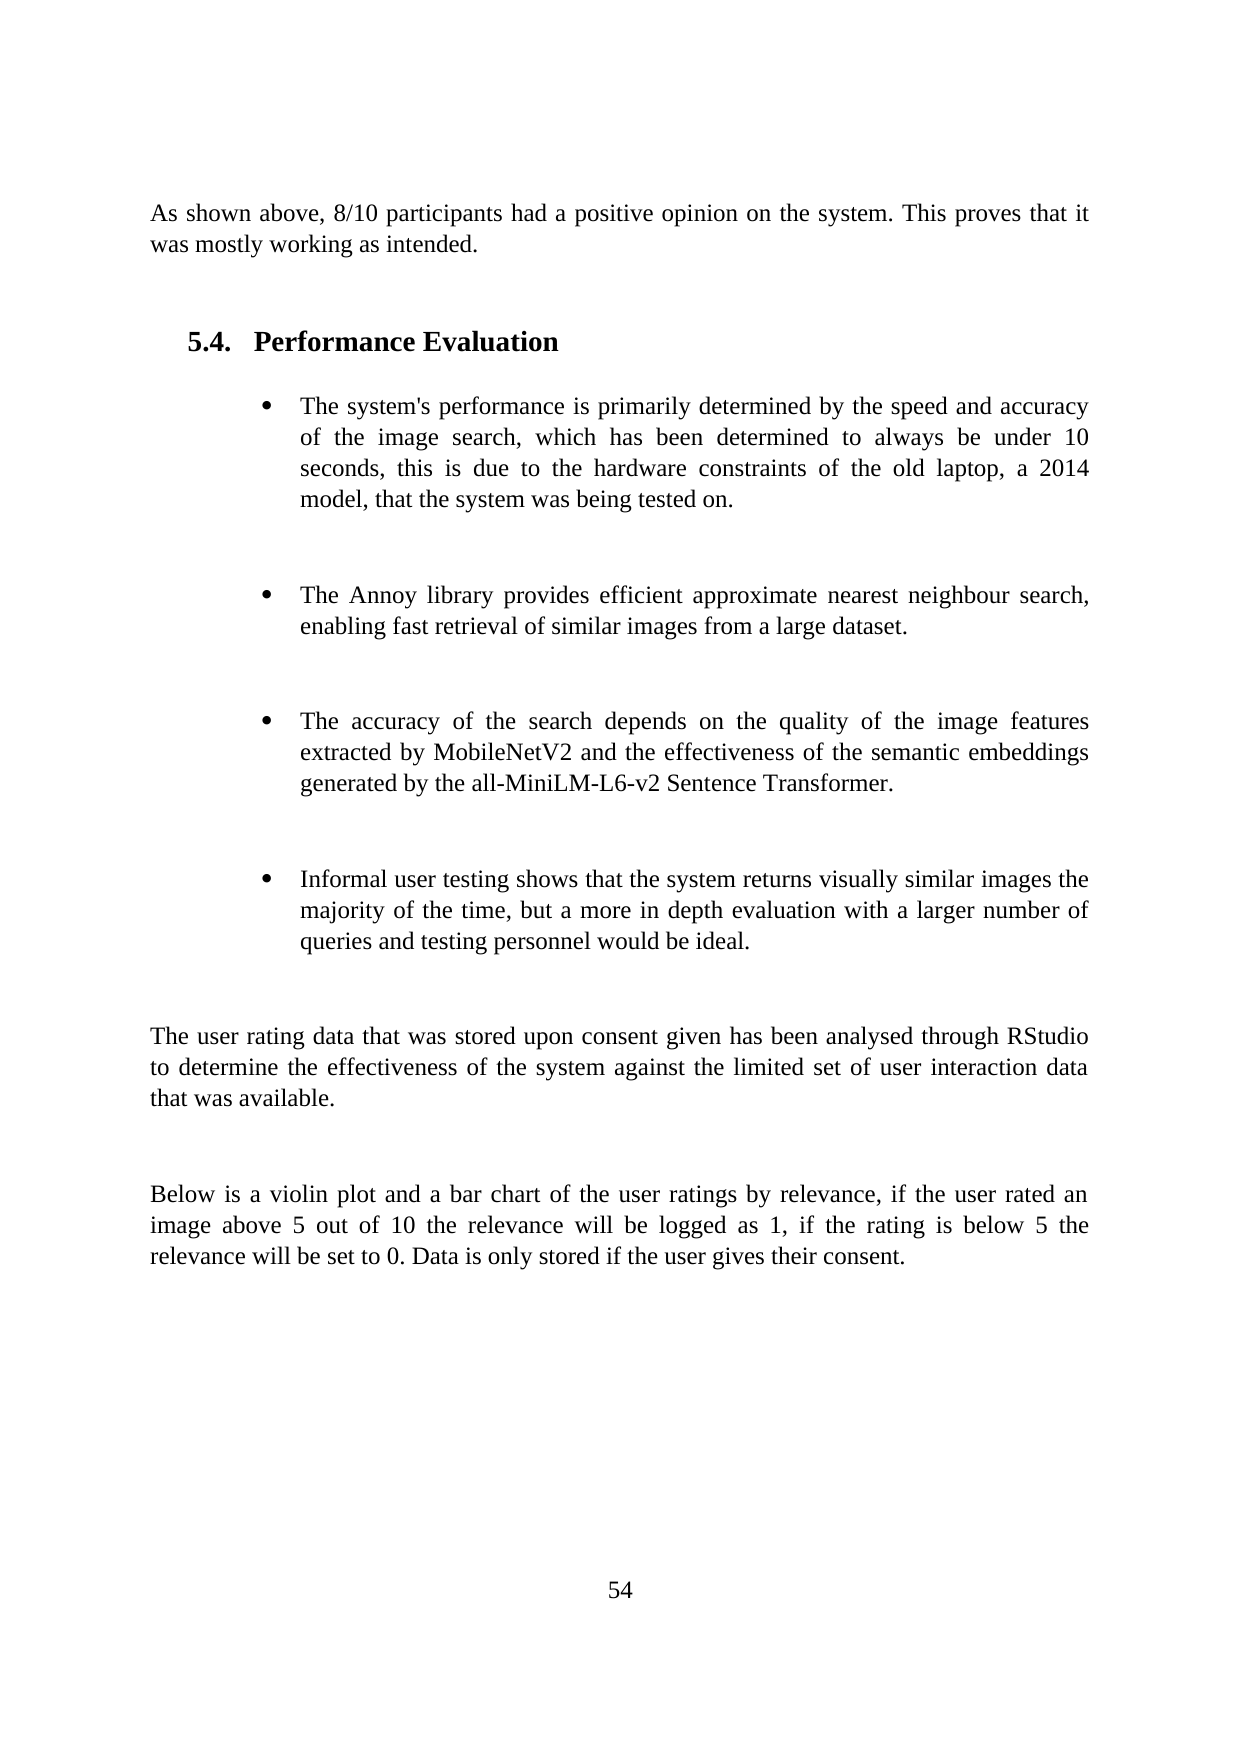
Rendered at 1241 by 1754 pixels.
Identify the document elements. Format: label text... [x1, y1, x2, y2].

list The Annoy library provides efficient approximate nearest neighbour search, enabling fast retrieval of similar images from a large dataset. [262, 580, 1090, 639]
subtitle Performance Evaluation [187, 324, 1090, 358]
text The user rating data that was stored upon consent given has been analysed through RStudio to determine the effectiveness of the system against the limited set of user interaction data that was available. [150, 1021, 1090, 1112]
list Informal user testing shows that the system returns visually similar images the majority of the time, but a more in depth evaluation with a larger number of queries and testing personnel would be ideal. [262, 864, 1090, 954]
text As shown above, 8/10 participants had a positive opinion on the system. This proves that it was mostly working as intended. [150, 198, 1090, 257]
text Below is a violin plot and a bar chart of the user ratings by relevance, if the user rated an image above 5 out of 10 the relevance will be logged as 1, if the rating is below 5 the relevance will be set to 0. Data is only stored if the user gives their consent. [150, 1179, 1090, 1269]
list The system's performance is primarily determined by the speed and accuracy of the image search, which has been determined to always be under 10 seconds, this is due to the hardware constraints of the old laptop, a 2014 model, that the system was being tested on. [262, 391, 1090, 513]
list The accuracy of the search depends on the quality of the image features extracted by MobileNetV2 and the effectiveness of the semantic embeddings generated by the all-MiniLM-L6-v2 Sentence Transformer. [262, 706, 1090, 797]
